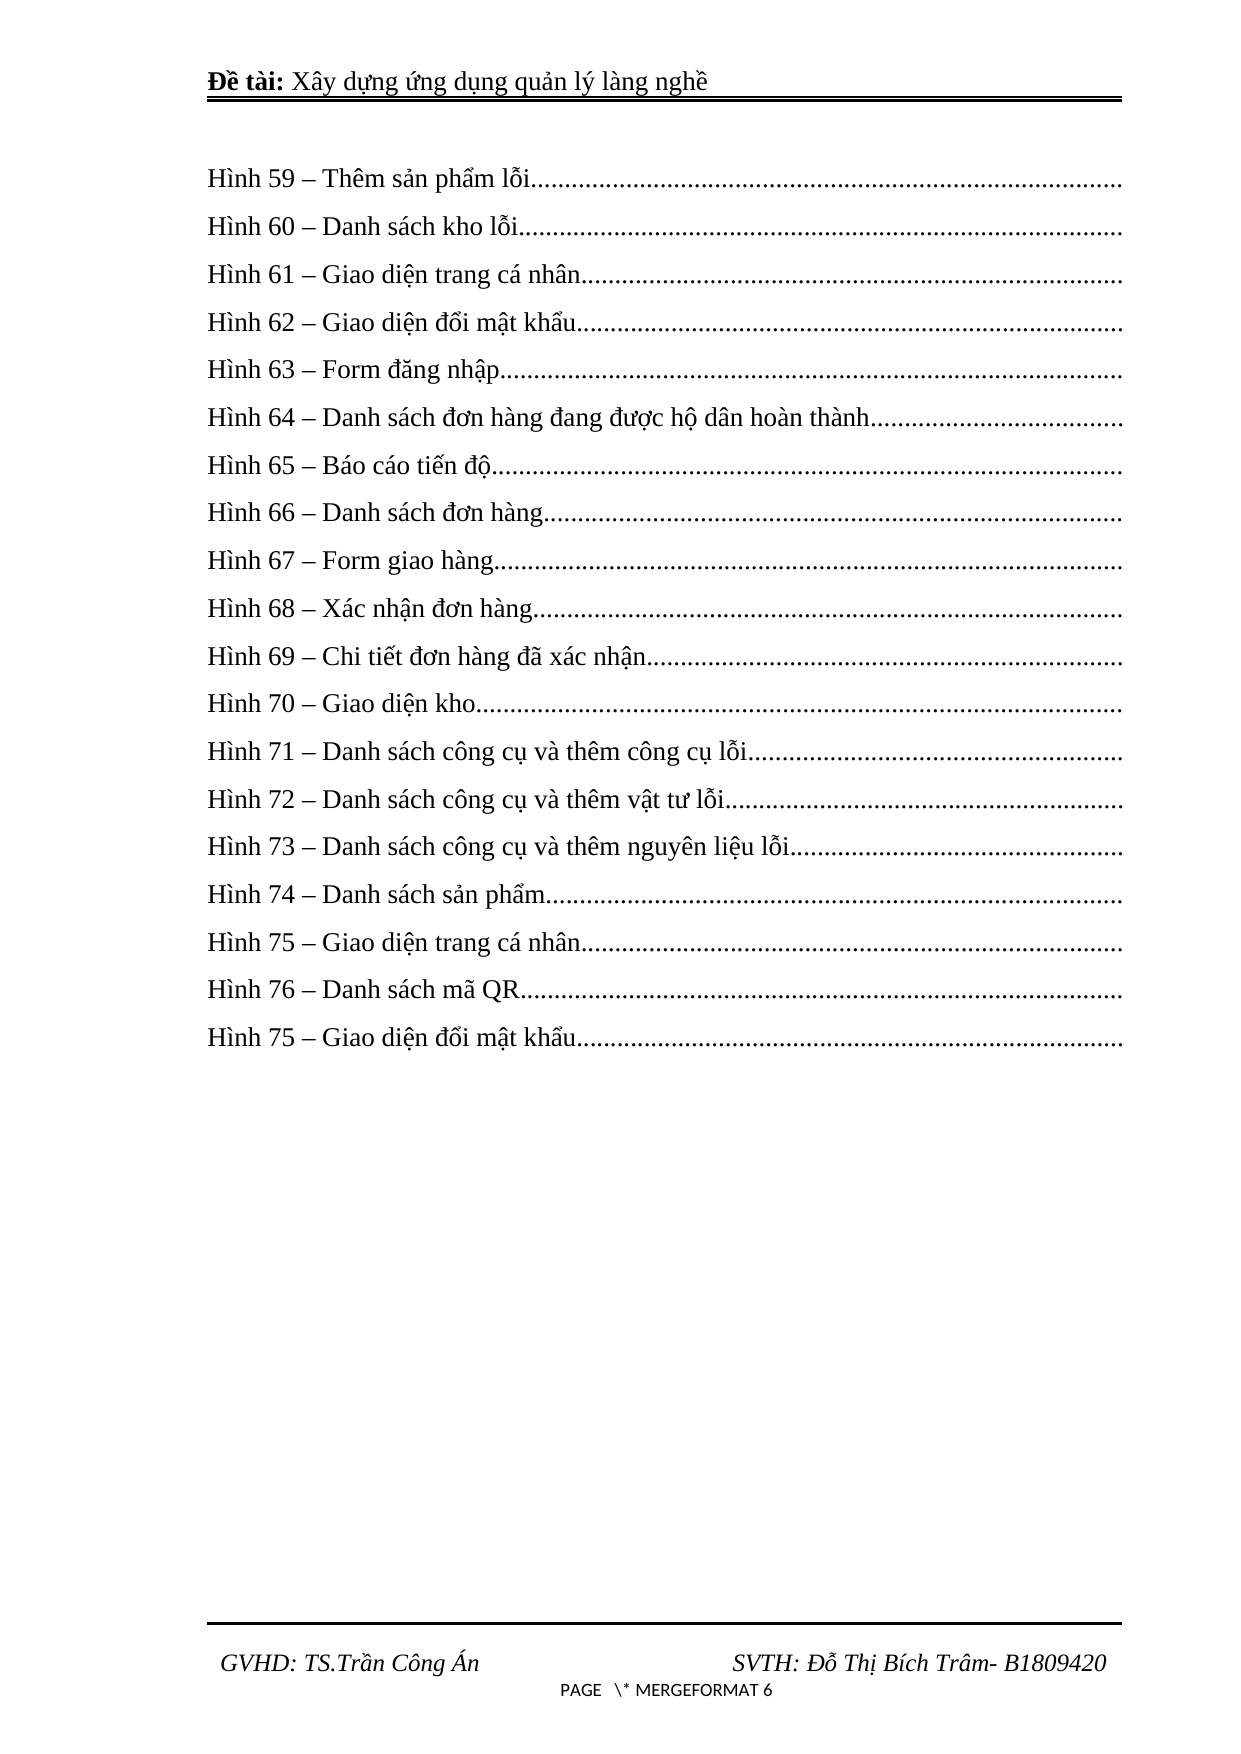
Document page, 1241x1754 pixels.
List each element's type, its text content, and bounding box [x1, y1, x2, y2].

text Hình 72 – Danh sách công cụ và thêm vật tư lỗi 52 [207, 783, 1122, 814]
text Hình 75 – Giao diện đổi mật khẩu 55 [207, 1021, 1122, 1052]
text Hình 67 – Form giao hàng 50 [207, 544, 1122, 575]
text Hình 69 – Chi tiết đơn hàng đã xác nhận 51 [207, 639, 1122, 671]
text Hình 73 – Danh sách công cụ và thêm nguyên liệu lỗi 53 [207, 830, 1122, 862]
text Hình 70 – Giao diện kho 51 [207, 687, 1122, 718]
text Hình 61 – Giao diện trang cá nhân 46 [207, 258, 1122, 289]
text Hình 71 – Danh sách công cụ và thêm công cụ lỗi 52 [207, 735, 1122, 766]
text Hình 76 – Danh sách mã QR 54 [207, 973, 1122, 1005]
text Hình 62 – Giao diện đổi mật khẩu 46 [207, 306, 1122, 337]
text Hình 75 – Giao diện trang cá nhân 54 [207, 926, 1122, 957]
text Hình 63 – Form đăng nhập 47 [207, 353, 1122, 384]
text Hình 59 – Thêm sản phẩm lỗi 45 [207, 162, 1122, 194]
text Hình 74 – Danh sách sản phẩm 53 [207, 878, 1122, 909]
text Hình 66 – Danh sách đơn hàng 49 [207, 496, 1122, 528]
text Hình 64 – Danh sách đơn hàng đang được hộ dân hoàn thành 48 [207, 401, 1122, 432]
text Hình 65 – Báo cáo tiến độ 48 [207, 449, 1122, 480]
text Hình 60 – Danh sách kho lỗi 45 [207, 210, 1122, 241]
text Hình 68 – Xác nhận đơn hàng 50 [207, 592, 1122, 623]
